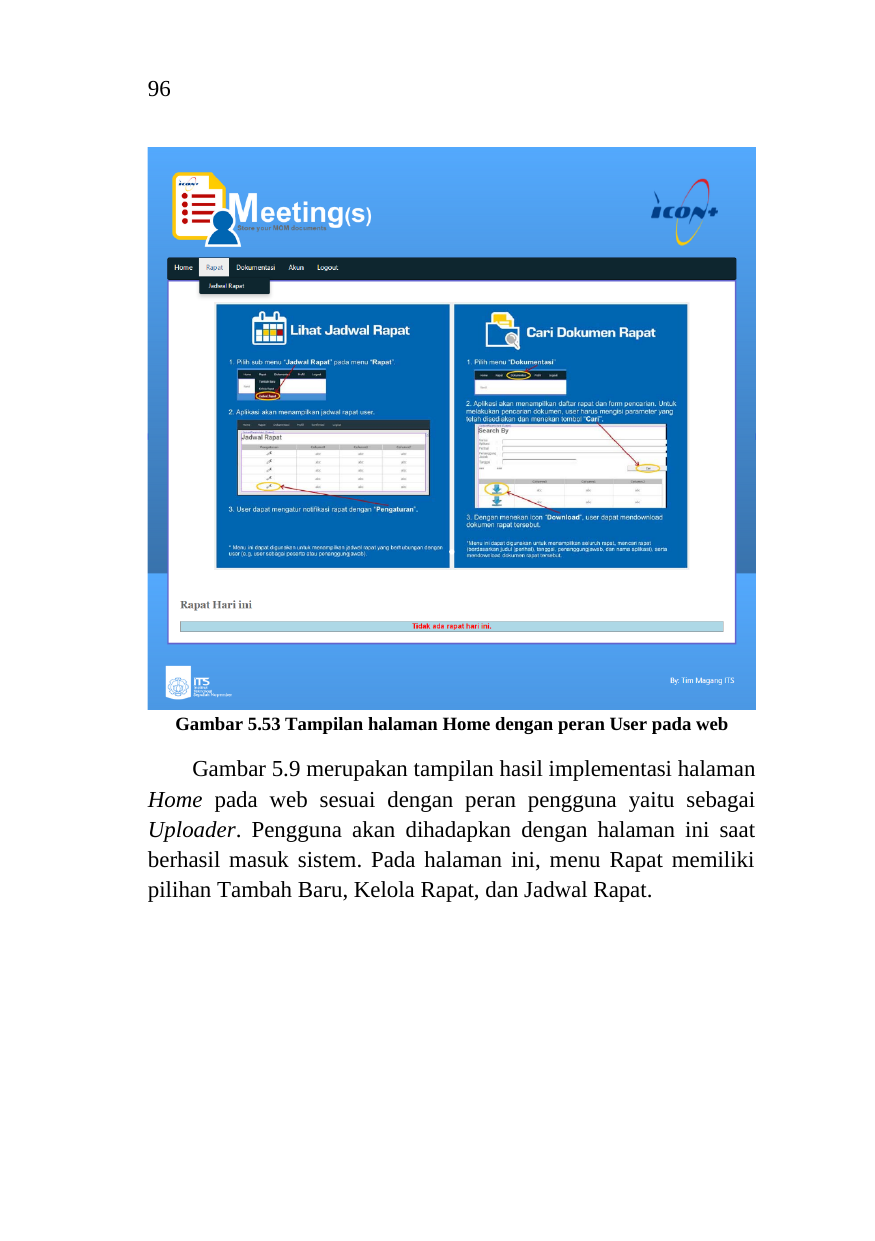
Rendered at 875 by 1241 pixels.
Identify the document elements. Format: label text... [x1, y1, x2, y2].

picture [147, 147, 756, 710]
text Gambar 5.8 Tampilan halaman Home dengan peran User pada web [148, 713, 756, 734]
text Gambar 5.9 merupakan tampilan hasil implementasi halaman Home pada web sesuai dengan peran pengguna yaitu sebagai Uploader. Pengguna akan dihadapkan dengan halaman ini saat berhasil masuk sistem. Pada halaman ini, menu Rapat memiliki pilihan Tambah Baru, Kelola Rapat, dan Jadwal Rapat. [148, 755, 756, 903]
